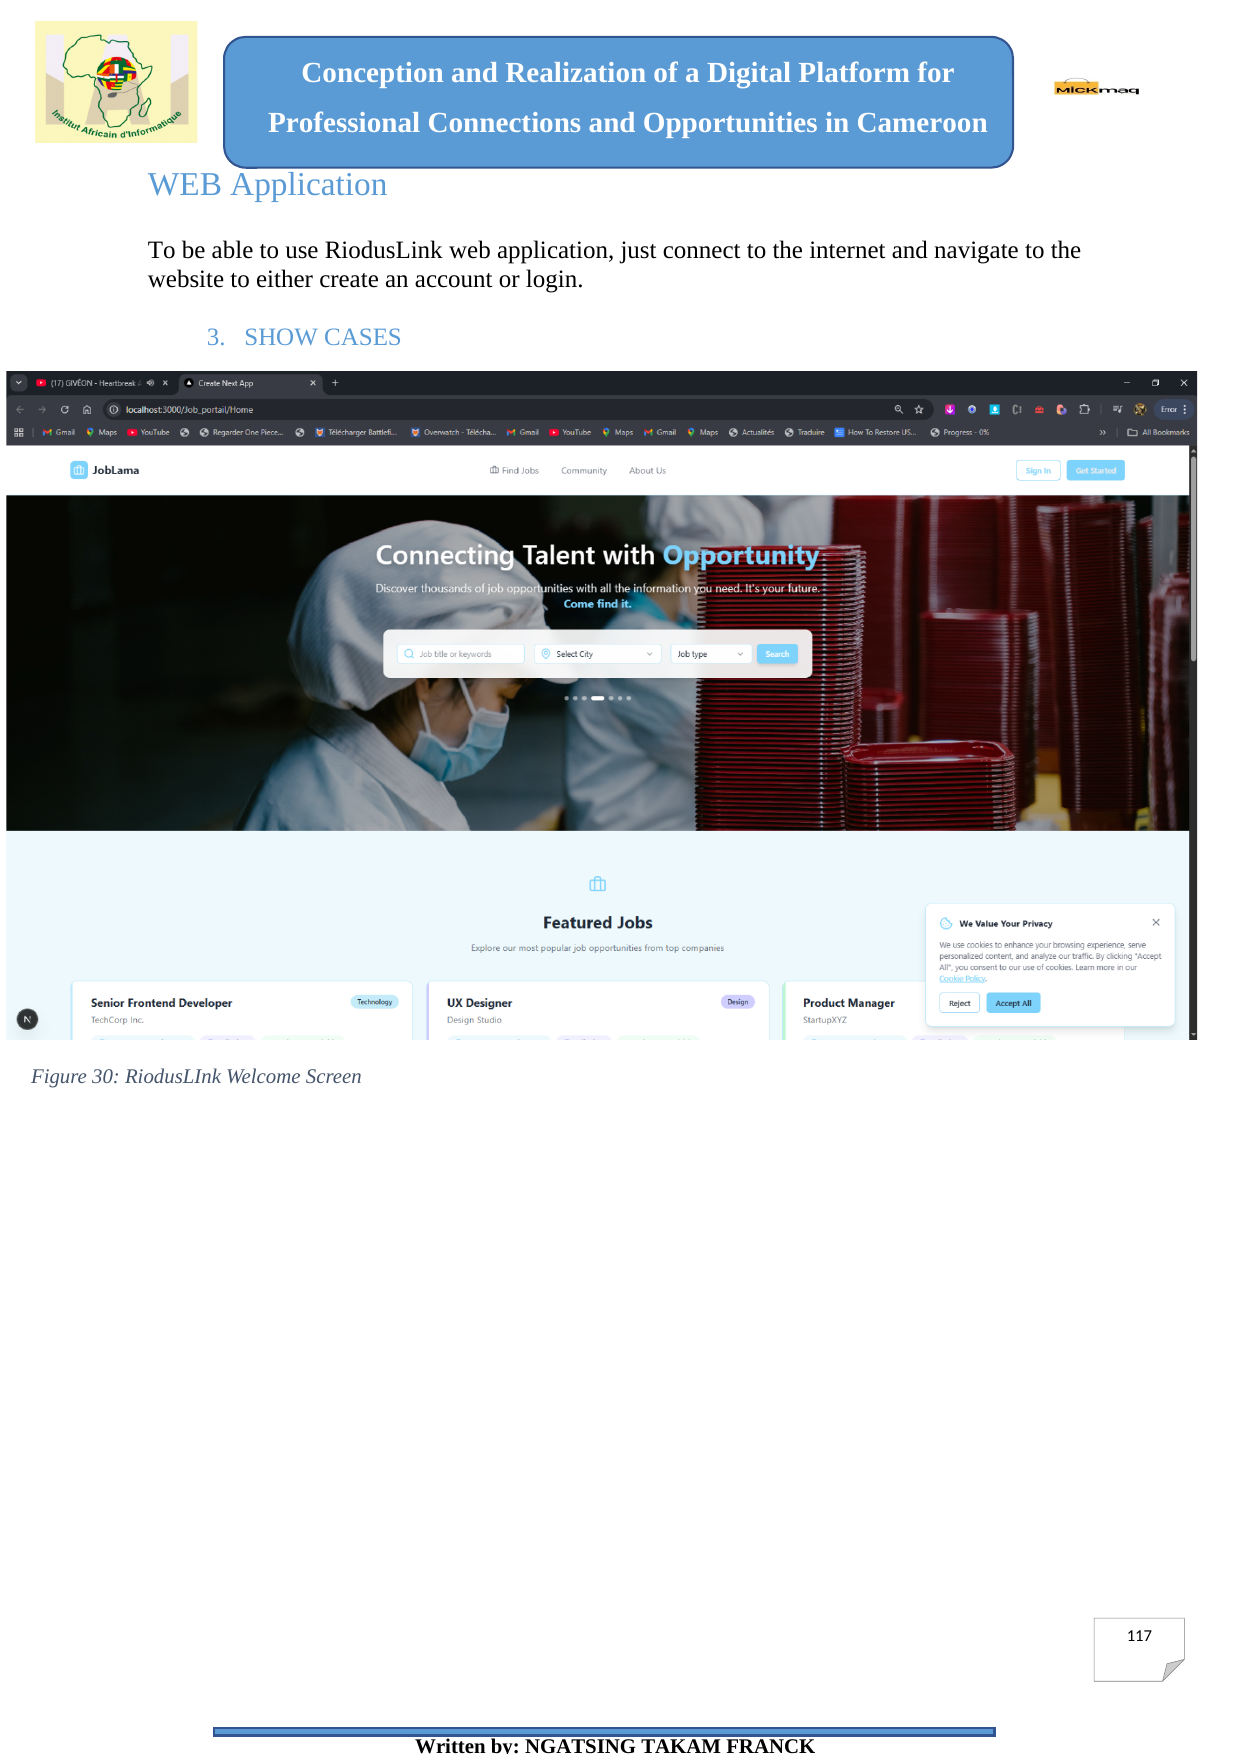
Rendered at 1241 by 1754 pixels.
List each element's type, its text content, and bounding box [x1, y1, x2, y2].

text To be able to use RiodusLink web application, just connect to the internet and navigate to the website to either create an account or login. [148, 235, 1093, 293]
text WEB Application [148, 148, 1093, 203]
picture [35, 21, 198, 143]
picture [6, 371, 1198, 1040]
list SHOW CASES [207, 322, 1093, 351]
picture [1047, 73, 1143, 103]
